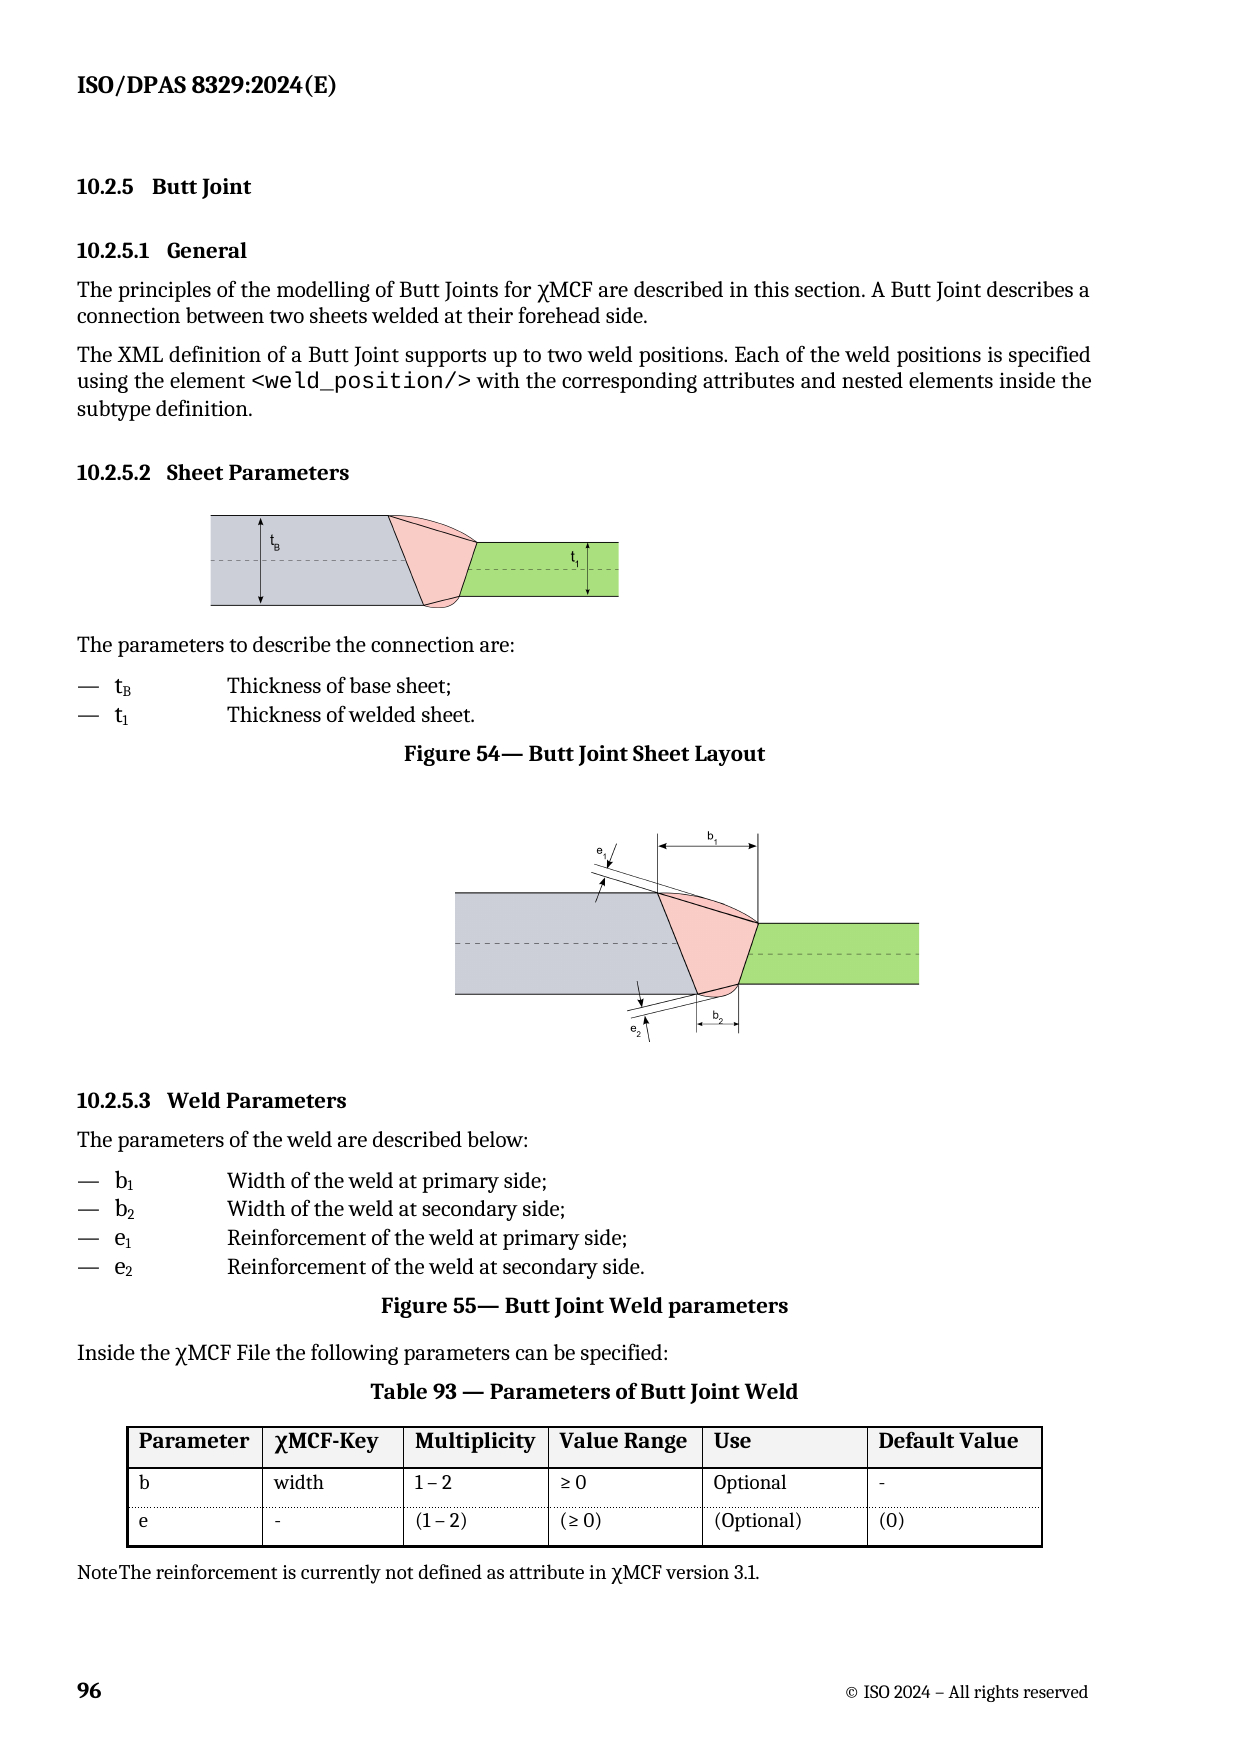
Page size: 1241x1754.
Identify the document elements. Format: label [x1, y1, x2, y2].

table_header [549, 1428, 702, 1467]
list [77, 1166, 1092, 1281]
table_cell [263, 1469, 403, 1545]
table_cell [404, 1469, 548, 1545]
picture [455, 831, 920, 1042]
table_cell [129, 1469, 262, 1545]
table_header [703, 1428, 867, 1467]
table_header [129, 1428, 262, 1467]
picture [210, 515, 619, 608]
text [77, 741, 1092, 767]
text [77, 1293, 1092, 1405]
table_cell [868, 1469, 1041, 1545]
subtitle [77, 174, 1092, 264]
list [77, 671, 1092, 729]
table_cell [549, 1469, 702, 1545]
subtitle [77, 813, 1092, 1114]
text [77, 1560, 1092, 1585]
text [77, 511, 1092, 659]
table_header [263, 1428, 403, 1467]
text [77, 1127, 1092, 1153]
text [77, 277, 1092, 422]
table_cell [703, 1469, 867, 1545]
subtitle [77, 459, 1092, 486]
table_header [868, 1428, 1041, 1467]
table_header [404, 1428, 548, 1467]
